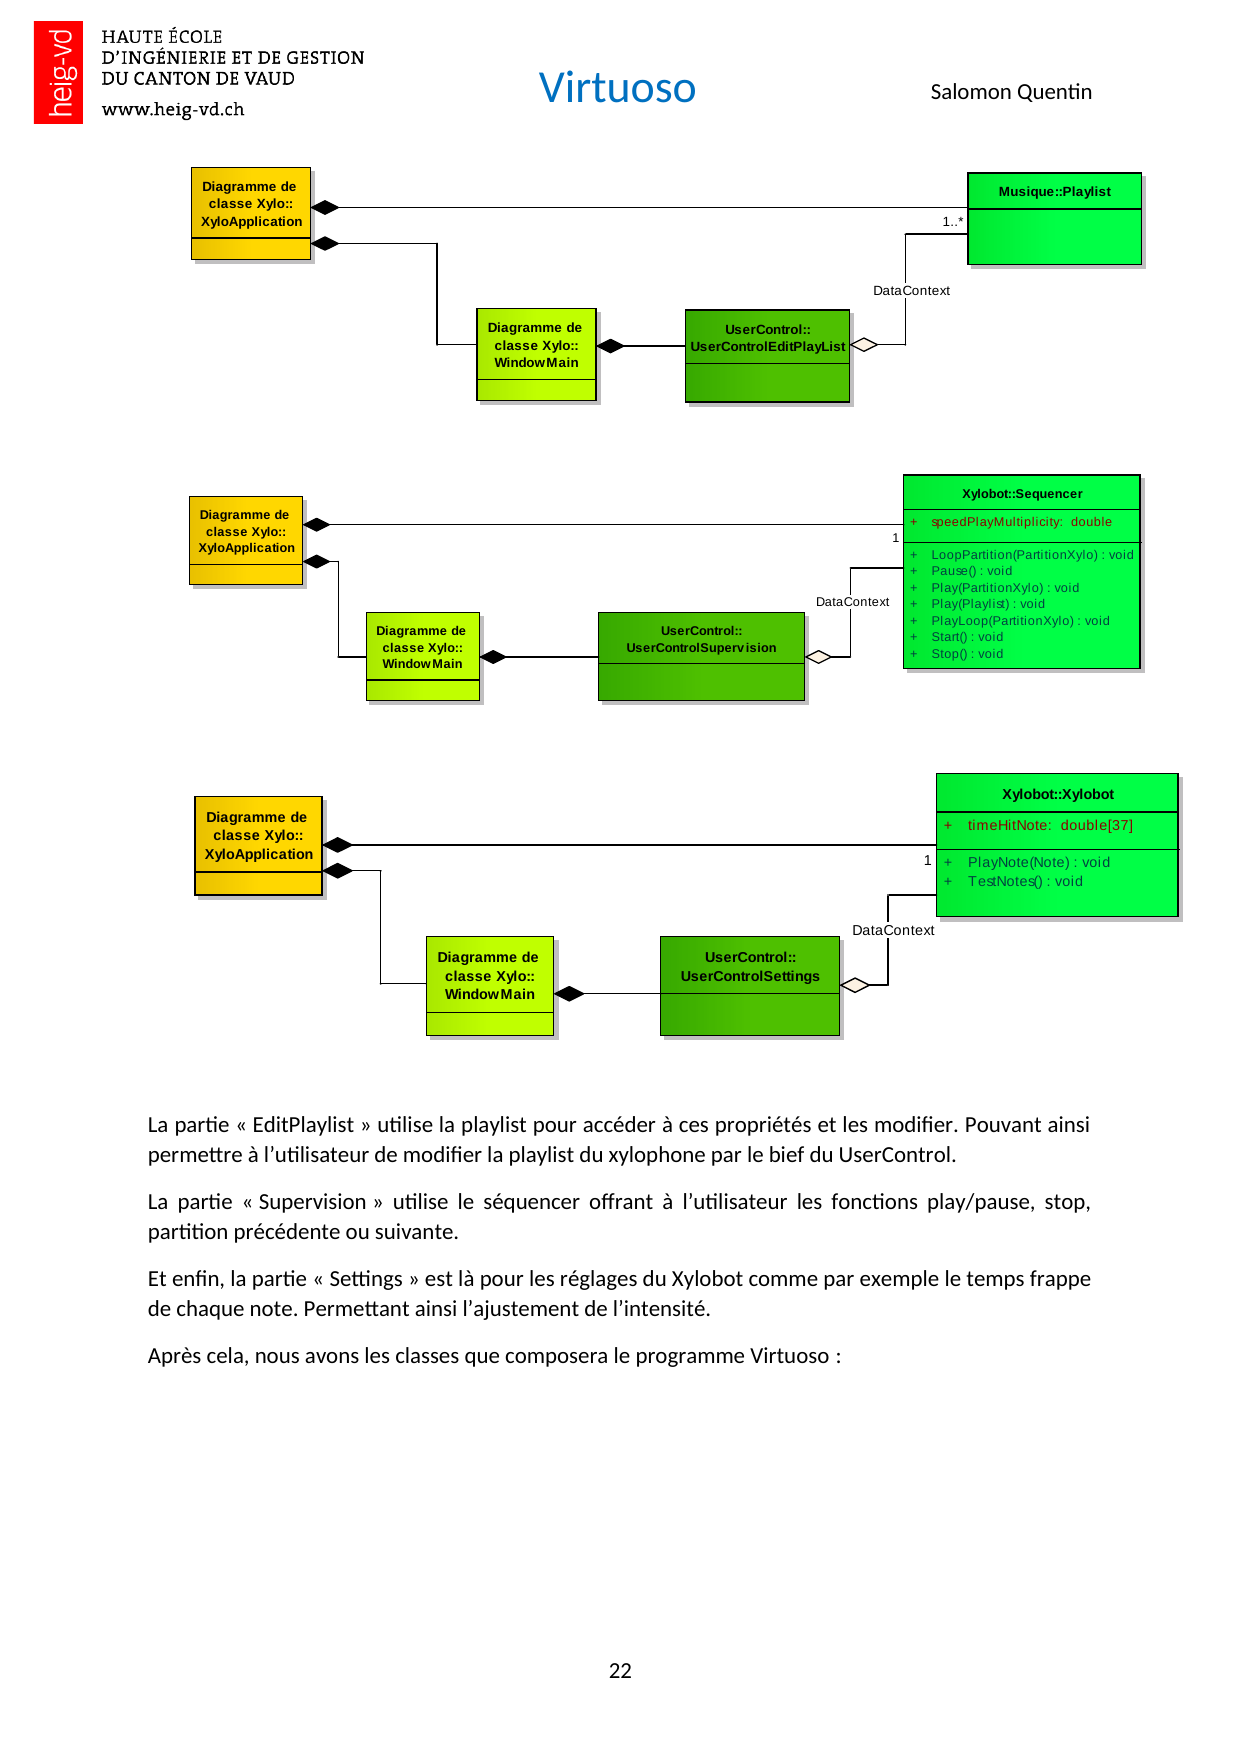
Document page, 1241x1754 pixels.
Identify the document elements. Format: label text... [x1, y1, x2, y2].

text Après cela, nous avons les classes que composera le programme Virtuoso : [148, 1341, 1093, 1369]
text La partie « EditPlaylist » utilise la playlist pour accéder à ces propriétés et les modifier. Pouvant ainsi permettre à l’utilisateur de modifier la playlist du xylophone par le bief du UserControl. [148, 1110, 1093, 1168]
text La partie « Supervision » utilise le séquencer offrant à l’utilisateur les fonctions play/pause, stop, partition précédente ou suivante. [148, 1187, 1093, 1245]
picture [33, 21, 364, 124]
text Et enfin, la partie « Settings » est là pour les réglages du Xylobot comme par exemple le temps frappe de chaque note. Permettant ainsi l’ajustement de l’intensité. [148, 1264, 1093, 1322]
